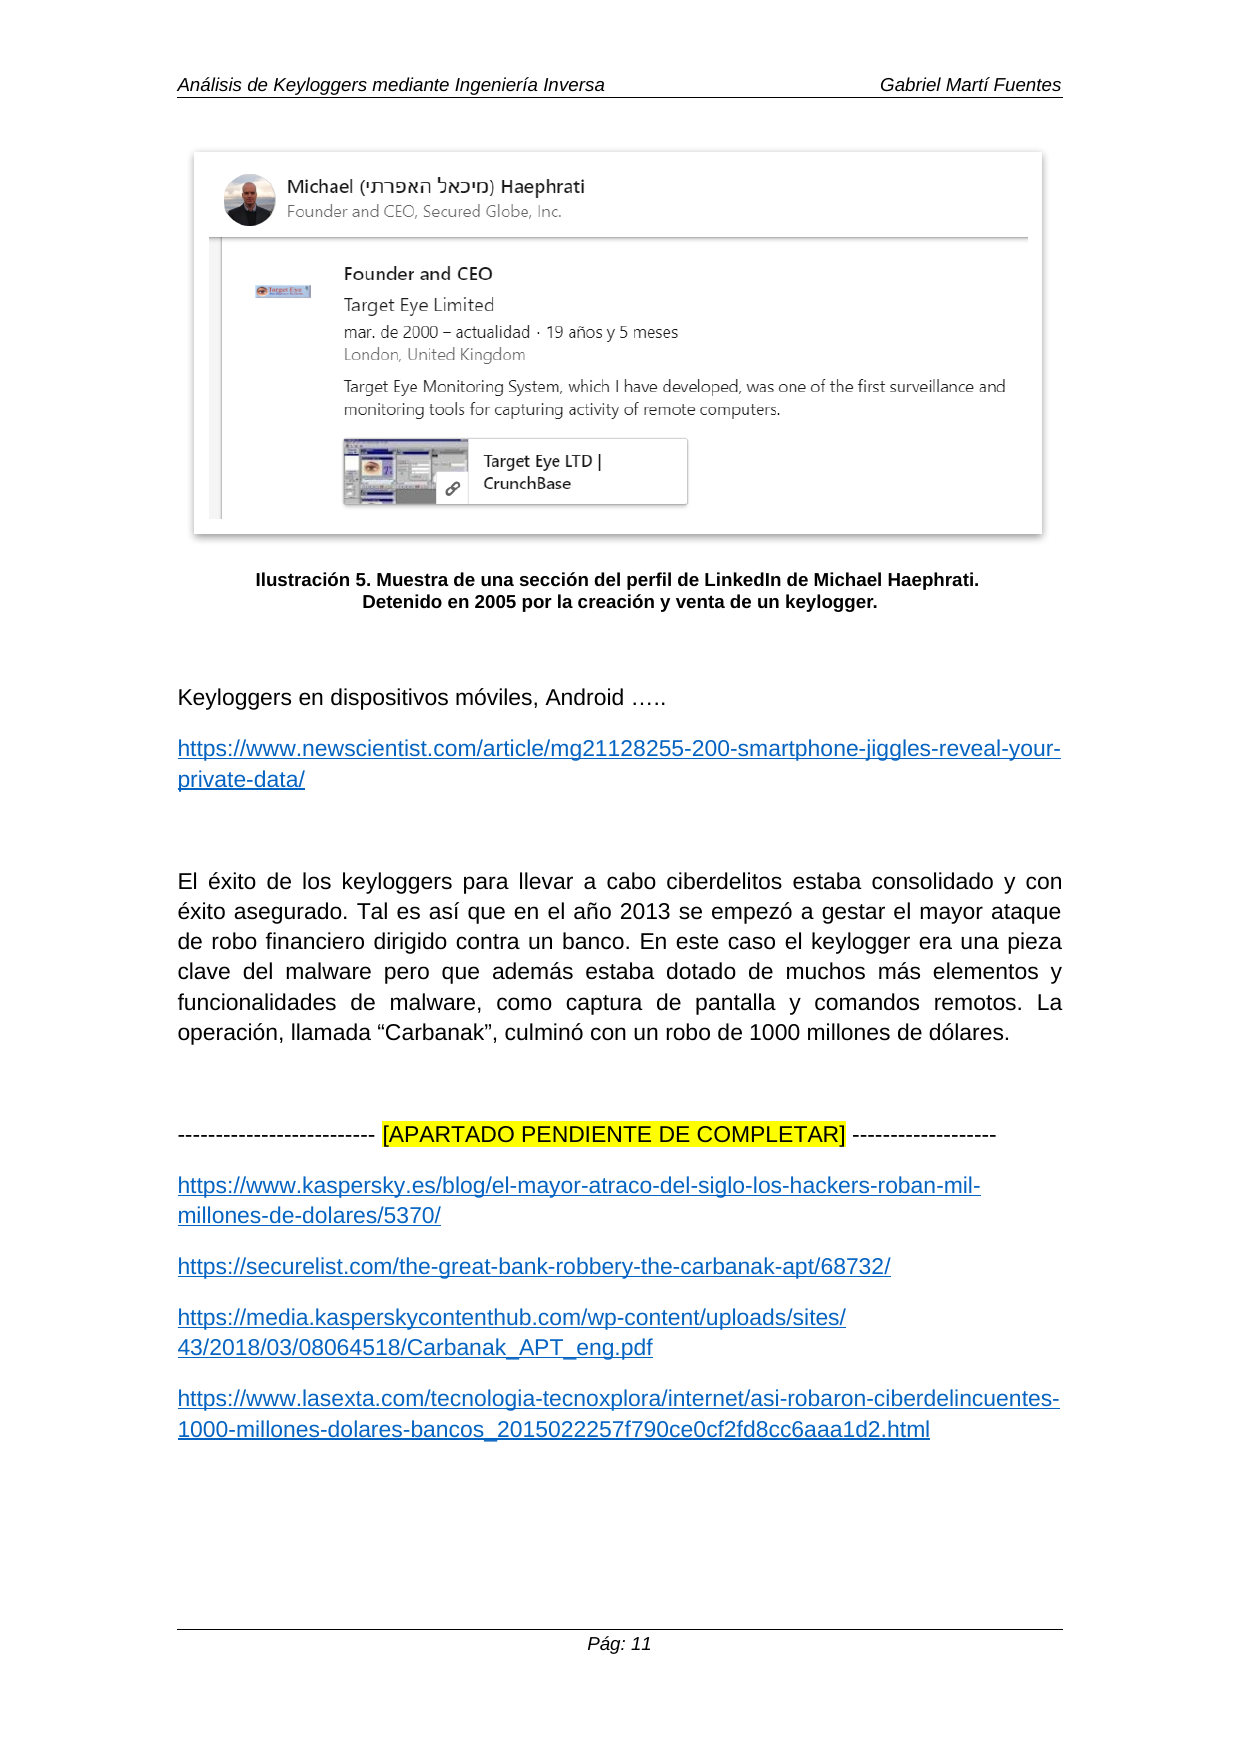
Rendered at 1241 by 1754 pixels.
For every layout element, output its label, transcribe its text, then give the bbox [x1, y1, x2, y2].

text Keyloggers en dispositivos móviles, Android ….. [177, 684, 1063, 711]
picture [209, 166, 1028, 519]
text https://www.kaspersky.es/blog/el-mayor-atraco-del-siglo-los-hackers-roban-mil-millones-de-dolares/5370/ [177, 1172, 1063, 1228]
text https://www.lasexta.com/tecnologia-tecnoxplora/internet/asi-robaron-ciberdelincuentes-1000-millones-dolares-bancos_2015022257f790ce0cf2fd8cc6aaa1d2.html [177, 1385, 1063, 1442]
text https://www.newscientist.com/article/mg21128255-200-smartphone-jiggles-reveal-your-private-data/ [177, 735, 1063, 792]
text Ilustración 5. Muestra de una sección del perfil de LinkedIn de Michael Haephrati. Detenido en 2005 por la creación y venta de un keylogger. [177, 569, 1063, 612]
text -------------------------- [APARTADO PENDIENTE DE COMPLETAR] ------------------- [177, 1121, 382, 1147]
text https://securelist.com/the-great-bank-robbery-the-carbanak-apt/68732/ [177, 1253, 1063, 1279]
text -------------------------- [APARTADO PENDIENTE DE COMPLETAR] ------------------- [846, 1121, 1063, 1147]
text El éxito de los keyloggers para llevar a cabo ciberdelitos estaba consolidado y con éxito asegurado. Tal es así que en el año 2013 se empezó a gestar el mayor ataque de robo financiero dirigido contra un banco. En este caso el keylogger era una pieza clave del malware pero que además estaba dotado de muchos más elementos y funcionalidades de malware, como captura de pantalla y comandos remotos. La operación, llamada “Carbanak”, culminó con un robo de 1000 millones de dólares. [177, 868, 1063, 1045]
text https://media.kasperskycontenthub.com/wp-content/uploads/sites/43/2018/03/08064518/Carbanak_APT_eng.pdf [177, 1304, 1063, 1361]
